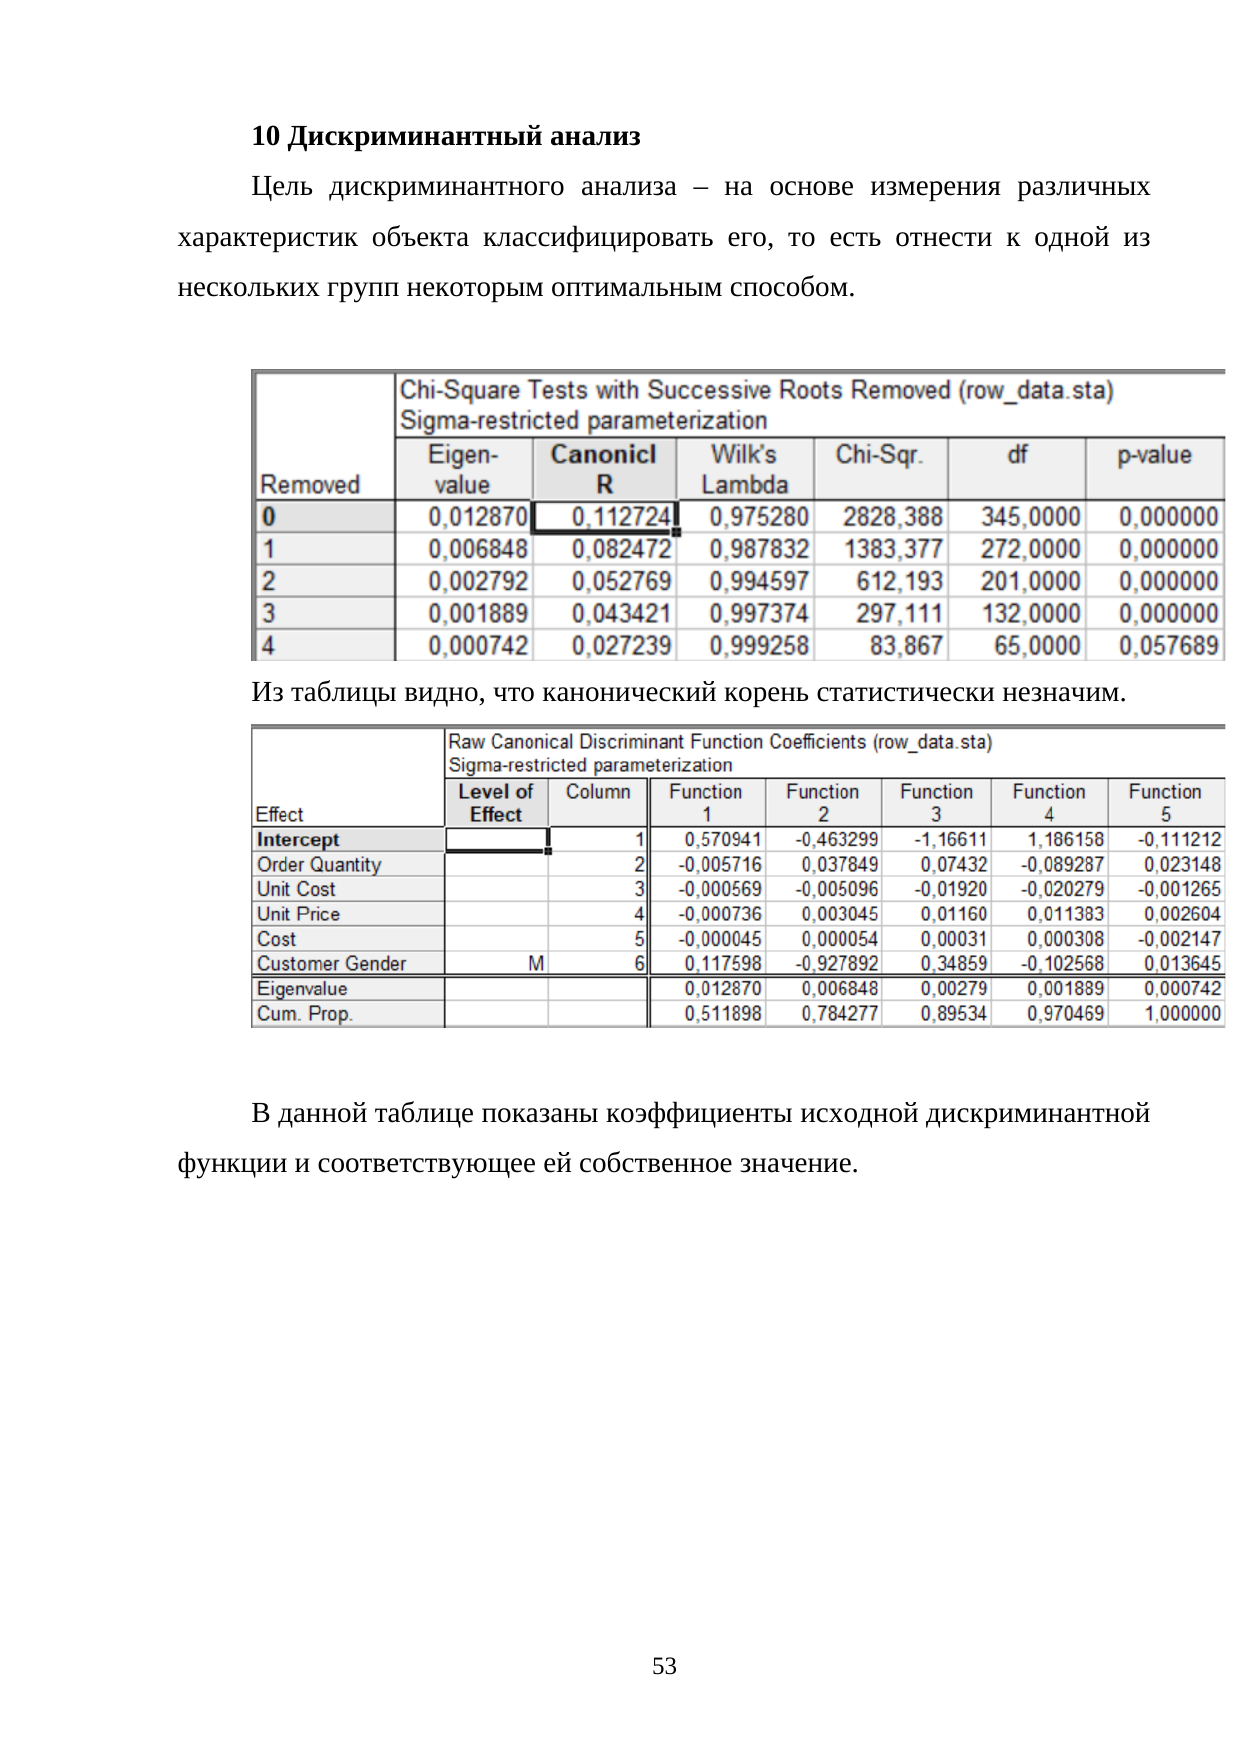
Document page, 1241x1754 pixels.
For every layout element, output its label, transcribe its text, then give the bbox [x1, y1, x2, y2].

picture [251, 369, 1226, 661]
text В данной таблице показаны коэффициенты исходной дискриминантной функции и соответствующее ей собственное значение. [177, 1095, 1152, 1179]
text 10 Дискриминантный анализ [177, 118, 1152, 152]
text Из таблицы видно, что канонический корень статистически незначим. [177, 674, 1152, 708]
text Цель дискриминантного анализа – на основе измерения различных характеристик объекта классифицировать его, то есть отнести к одной из нескольких групп некоторым оптимальным способом. [177, 168, 1152, 303]
picture [251, 724, 1226, 1028]
